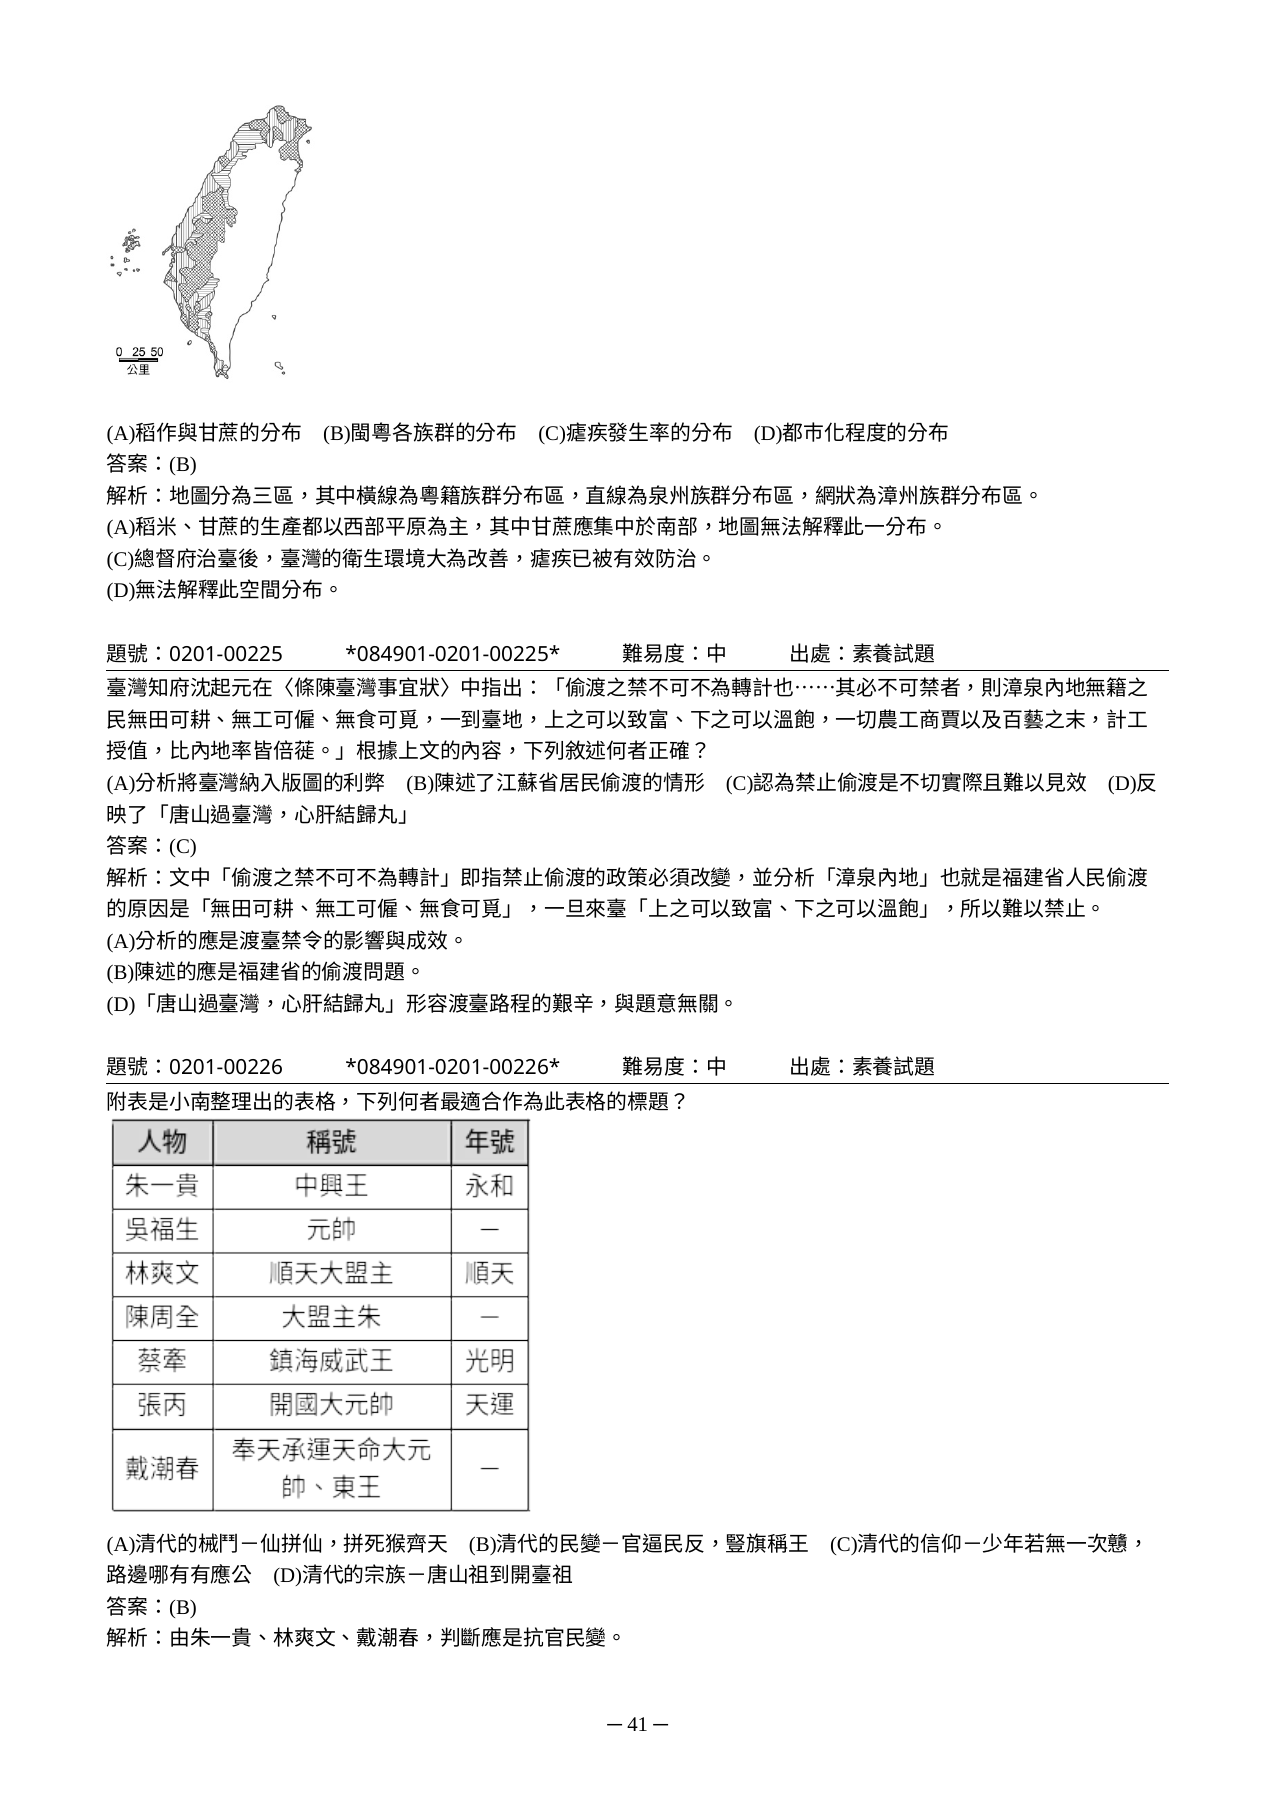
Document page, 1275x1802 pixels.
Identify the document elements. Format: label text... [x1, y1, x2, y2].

text 答案：(B) [106, 1589, 1169, 1621]
text 解析：由朱一貴、林爽文、戴潮春，判斷應是抗官民變。 [106, 1621, 1169, 1652]
text 解析：地圖分為三區，其中橫線為粵籍族群分布區，直線為泉州族群分布區，網狀為漳州族群分布區。 (A)稻米、甘蔗的生產都以西部平原為主，其中甘蔗應集中於南部，地圖無法解釋此一分布。 (C)總督府治臺後，臺灣的衛生環境大為改善，瘧疾已被有效防治。 (D)無法解釋此空間分布。 [106, 478, 1169, 605]
picture [106, 99, 316, 384]
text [106, 100, 1169, 447]
text 題號：0201-00225 *084901-0201-00225* 難易度：中 出處：素養試題 [106, 636, 1169, 670]
text 答案：(B) [106, 447, 1169, 478]
text 臺灣知府沈起元在〈條陳臺灣事宜狀〉中指出：「偷渡之禁不可不為轉計也……其必不可禁者，則漳泉內地無籍之民無田可耕、無工可僱、無食可覓，一到臺地，上之可以致富、下之可以溫飽，一切農工商賈以及百藝之末，計工授值，比內地率皆倍蓰。」根據上文的內容，下列敘述何者正確？ (A)分析將臺灣納入版圖的利弊 (B)陳述了江蘇省居民偷渡的情形 (C)認為禁止偷渡是不切實際且難以見效 (D)反映了「唐山過臺灣，心肝結歸丸」 [106, 671, 1169, 829]
text 答案：(C) [106, 829, 1169, 860]
text 附表是小南整理出的表格，下列何者最適合作為此表格的標題？ (A)清代的械鬥－仙拼仙，拼死猴齊天 (B)清代的民變－官逼民反，豎旗稱王 (C)清代的信仰－少年若無一次戇，路邊哪有有應公 (D)清代的宗族－唐山祖到開臺祖 [106, 1084, 1169, 1589]
text 解析：文中「偷渡之禁不可不為轉計」即指禁止偷渡的政策必須改變，並分析「漳泉內地」也就是福建省人民偷渡的原因是「無田可耕、無工可僱、無食可覓」，一旦來臺「上之可以致富、下之可以溫飽」，所以難以禁止。 (A)分析的應是渡臺禁令的影響與成效。 (B)陳述的應是福建省的偷渡問題。 (D)「唐山過臺灣，心肝結歸丸」形容渡臺路程的艱辛，與題意無關。 [106, 860, 1169, 1018]
text 題號：0201-00226 *084901-0201-00226* 難易度：中 出處：素養試題 [106, 1050, 1169, 1083]
